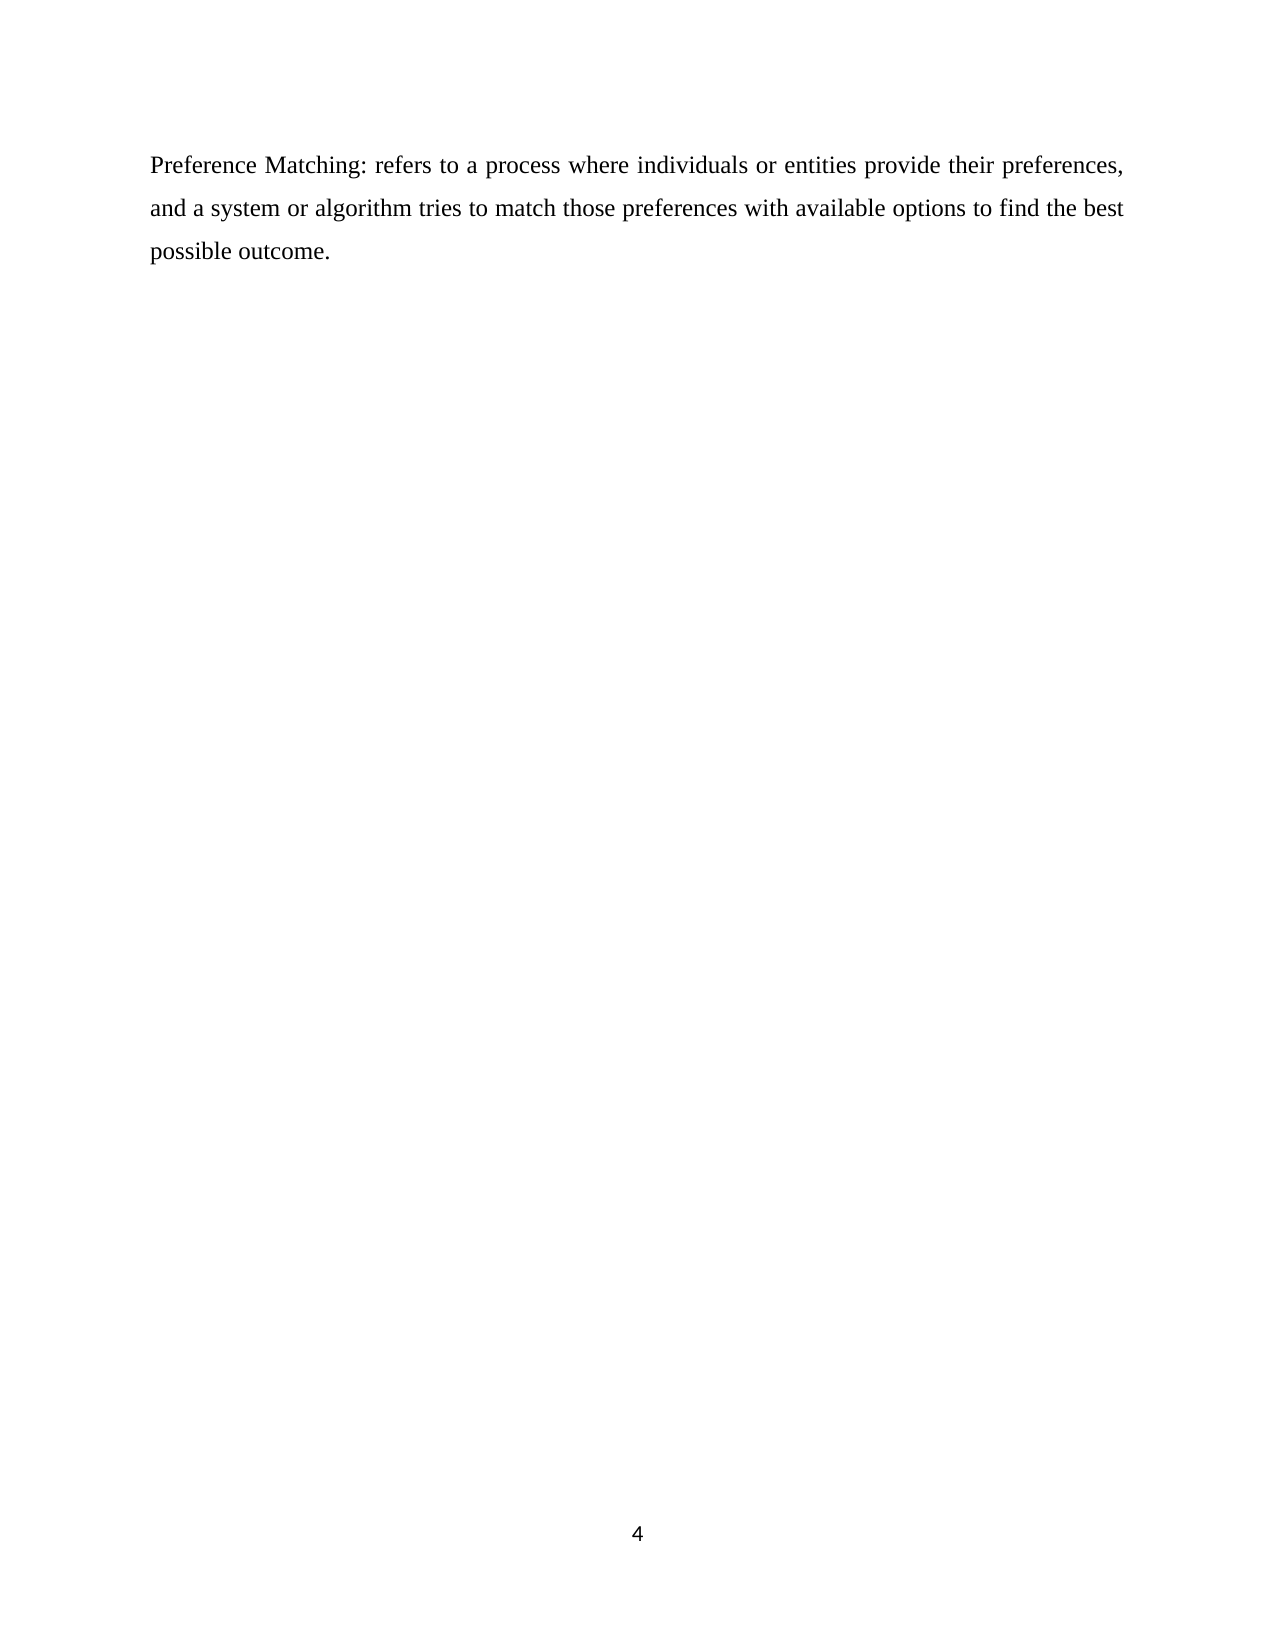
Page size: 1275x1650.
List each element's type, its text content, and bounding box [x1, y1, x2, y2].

text Preference Matching: refers to a process where individuals or entities provide their preferences, and a system or algorithm tries to match those preferences with available options to find the best possible outcome. [150, 150, 1125, 265]
